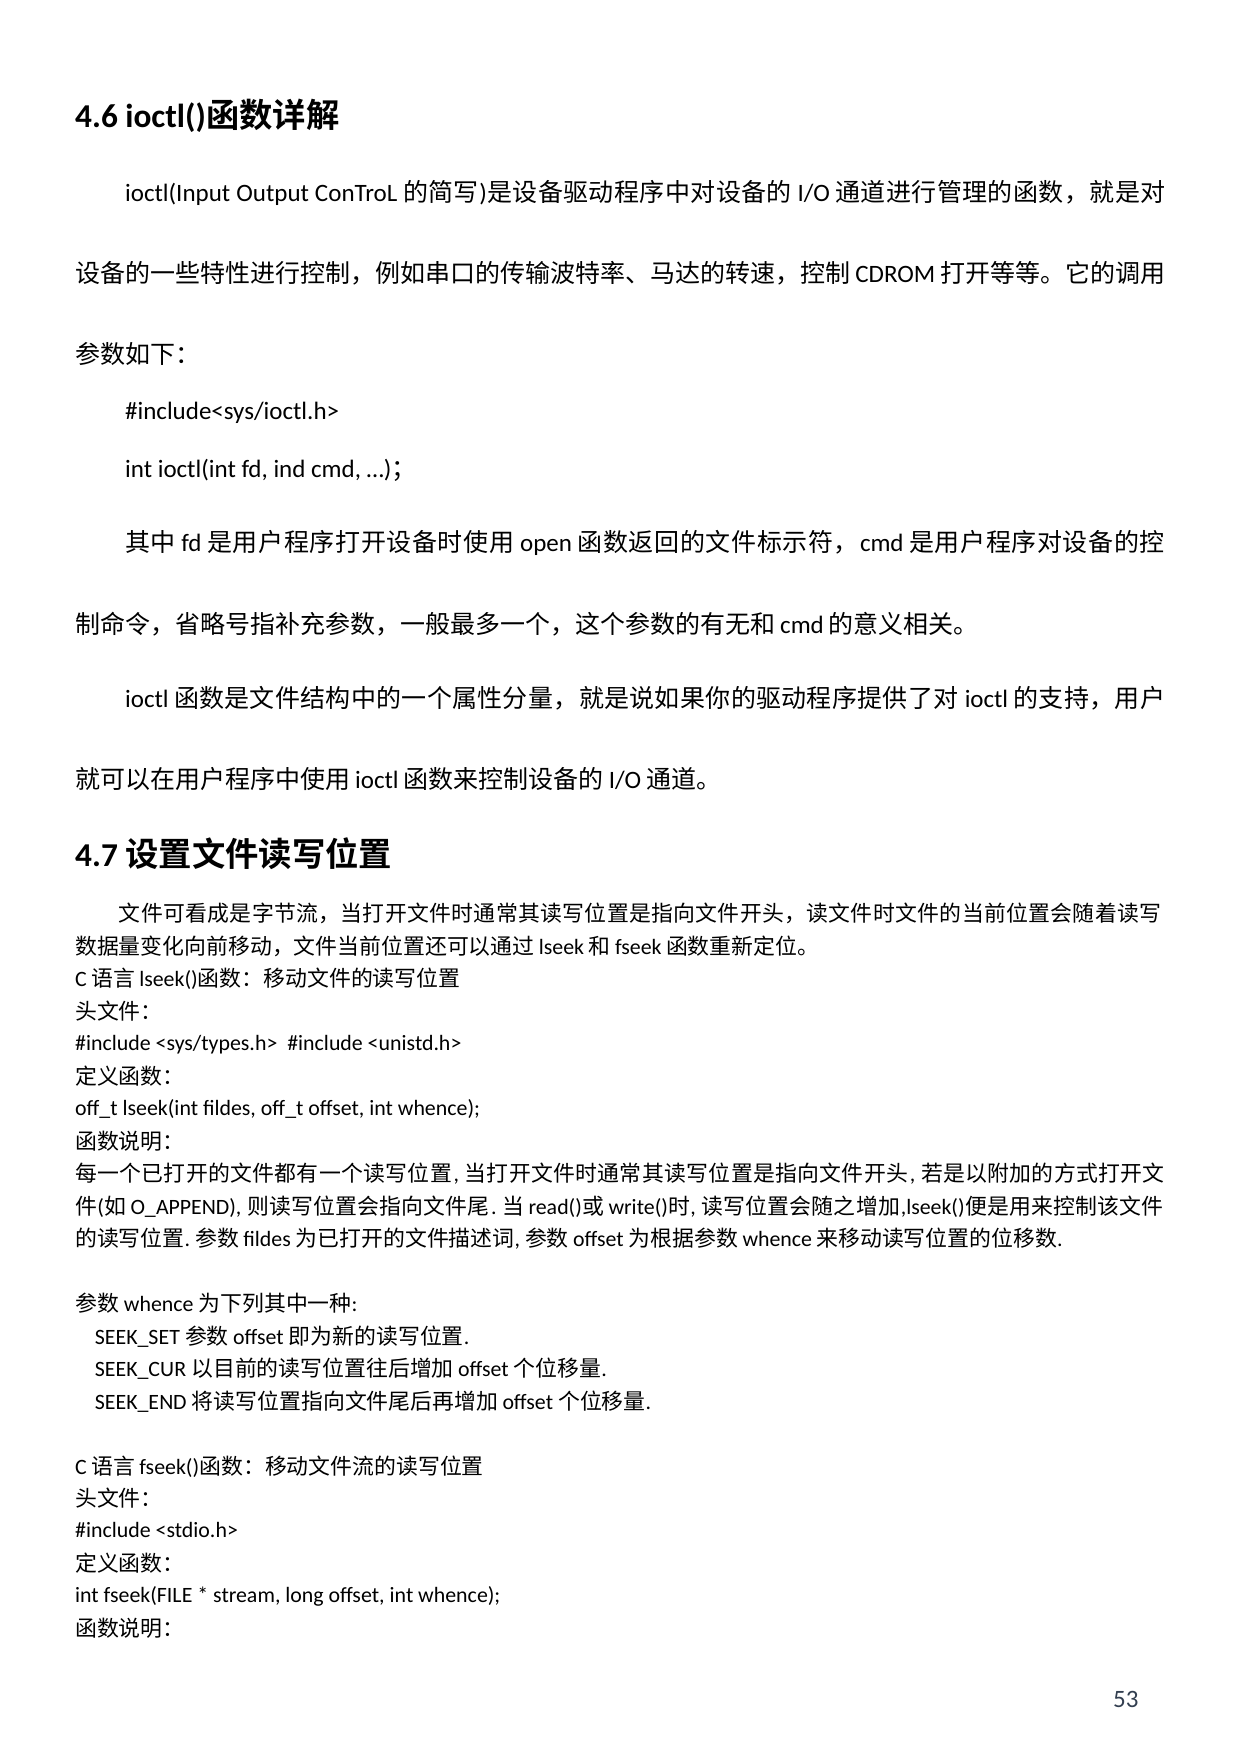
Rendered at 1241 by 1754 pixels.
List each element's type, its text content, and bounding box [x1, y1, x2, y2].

text off_t lseek(int fildes, off_t offset, int whence); [75, 1091, 1165, 1123]
text ioctl(Input Output ConTroL的简写)是设备驱动程序中对设备的I/O通道进行管理的函数，就是对设备的一些特性进行控制，例如串口的传输波特率、马达的转速，控制CDROM打开等等。它的调用参数如下： [75, 158, 1165, 385]
text 定义函数： [75, 1546, 1165, 1578]
text 函数说明： [75, 1611, 1165, 1643]
text int ioctl(int fd, ind cmd, …)； [75, 434, 1165, 499]
text 定义函数： [75, 1058, 1165, 1091]
text 文件可看成是字节流，当打开文件时通常其读写位置是指向文件开头，读文件时文件的当前位置会随着读写数据量变化向前移动，文件当前位置还可以通过lseek和fseek函数重新定位。 [75, 896, 1165, 961]
subtitle 4.6 ioctl()函数详解 [75, 81, 1165, 146]
text #include <sys/types.h> #include <unistd.h> [75, 1026, 1165, 1058]
text 其中fd是用户程序打开设备时使用open函数返回的文件标示符，cmd是用户程序对设备的控制命令，省略号指补充参数，一般最多一个，这个参数的有无和cmd的意义相关。 [75, 508, 1165, 655]
subtitle 4.7 设置文件读写位置 [75, 819, 1165, 884]
text int fseek(FILE * stream, long offset, int whence); [75, 1578, 1165, 1611]
text SEEK_SET 参数offset 即为新的读写位置. [75, 1318, 1165, 1351]
text 头文件： [75, 993, 1165, 1026]
text 每一个已打开的文件都有一个读写位置, 当打开文件时通常其读写位置是指向文件开头, 若是以附加的方式打开文件(如O_APPEND), 则读写位置会指向文件尾. 当read()或write()时, 读写位置会随之增加,lseek()便是用来控制该文件的读写位置. 参数fildes 为已打开的文件描述词, 参数offset 为根据参数whence来移动读写位置的位移数. [75, 1156, 1165, 1253]
text 函数说明： [75, 1123, 1165, 1156]
text #include<sys/ioctl.h> [75, 394, 1165, 427]
text SEEK_END 将读写位置指向文件尾后再增加offset 个位移量. [75, 1383, 1165, 1416]
text 头文件： [75, 1481, 1165, 1513]
text 参数 whence 为下列其中一种: [75, 1286, 1165, 1318]
text C语言fseek()函数：移动文件流的读写位置 [75, 1448, 1165, 1481]
text #include <stdio.h> [75, 1513, 1165, 1546]
text C语言lseek()函数：移动文件的读写位置 [75, 961, 1165, 993]
text ioctl函数是文件结构中的一个属性分量，就是说如果你的驱动程序提供了对ioctl的支持，用户就可以在用户程序中使用ioctl函数来控制设备的I/O通道。 [75, 664, 1165, 810]
text SEEK_CUR 以目前的读写位置往后增加offset 个位移量. [75, 1351, 1165, 1383]
